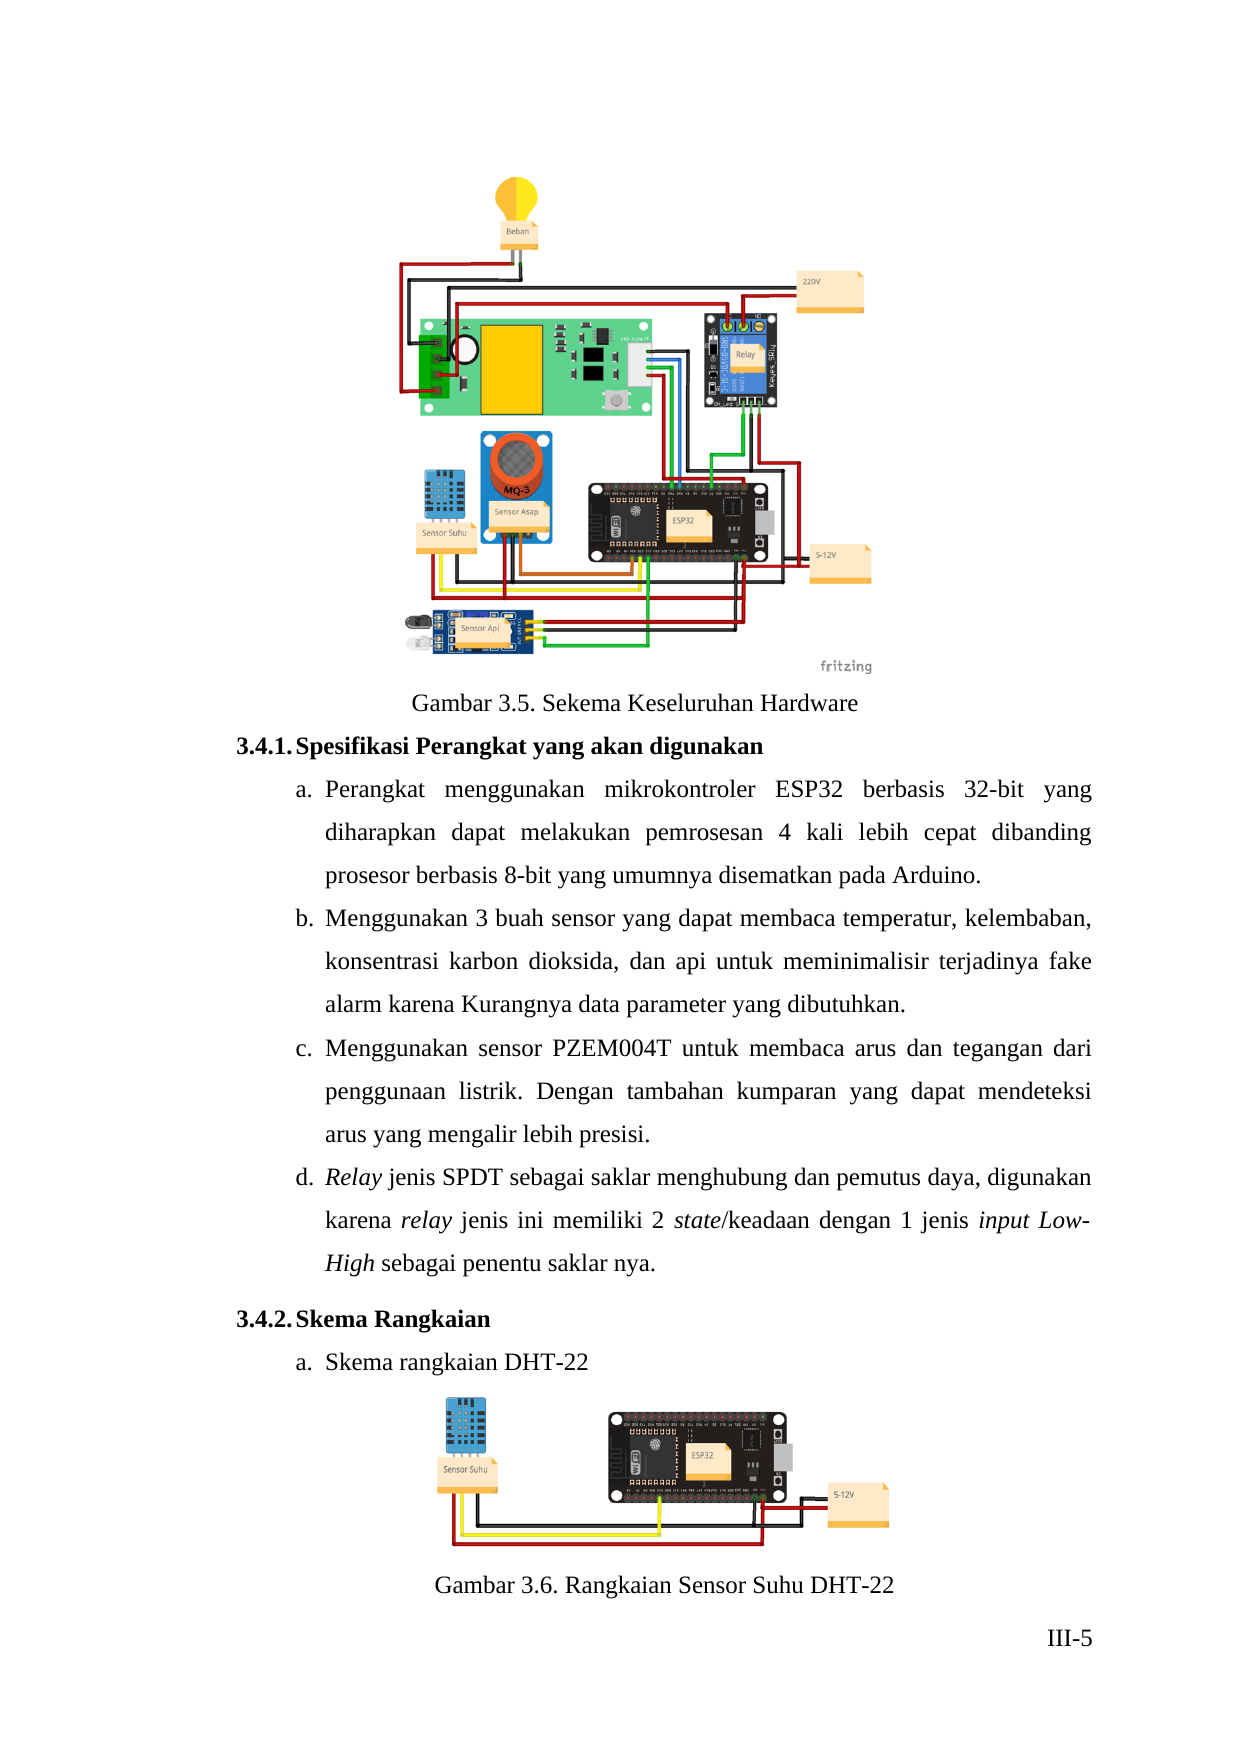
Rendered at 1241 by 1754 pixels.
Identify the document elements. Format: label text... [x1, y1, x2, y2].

text Gambar 3.5. Sekema Keseluruhan Hardware [177, 688, 1092, 716]
list Menggunakan sensor PZEM004T untuk membaca arus dan tegangan dari penggunaan listrik. Dengan tambahan kumparan yang dapat mendeteksi arus yang mengalir lebih presisi. [295, 1033, 1092, 1148]
list Skema rangkaian DHT-22 [295, 1347, 1092, 1376]
list Gambar 3.6. Rangkaian Sensor Suhu DHT-22 [236, 1570, 1092, 1598]
list Menggunakan 3 buah sensor yang dapat membaca temperatur, kelembaban, konsentrasi karbon dioksida, dan api untuk meminimalisir terjadinya fake alarm karena Kurangnya data parameter yang dibutuhkan. [295, 903, 1092, 1018]
list Skema Rangkaian [236, 1304, 1092, 1333]
list Relay jenis SPDT sebagai saklar menghubung dan pemutus daya, digunakan karena relay jenis ini memiliki 2 state/keadaan dengan 1 jenis input Low-High sebagai penentu saklar nya. [295, 1162, 1092, 1277]
list Spesifikasi Perangkat yang akan digunakan [236, 731, 1092, 759]
list Perangkat menggunakan mikrokontroler ESP32 berbasis 32-bit yang diharapkan dapat melakukan pemrosesan 4 kali lebih cepat dibanding prosesor berbasis 8-bit yang umumnya disematkan pada Arduino. [295, 774, 1092, 889]
picture [397, 177, 872, 674]
picture [432, 1390, 897, 1556]
